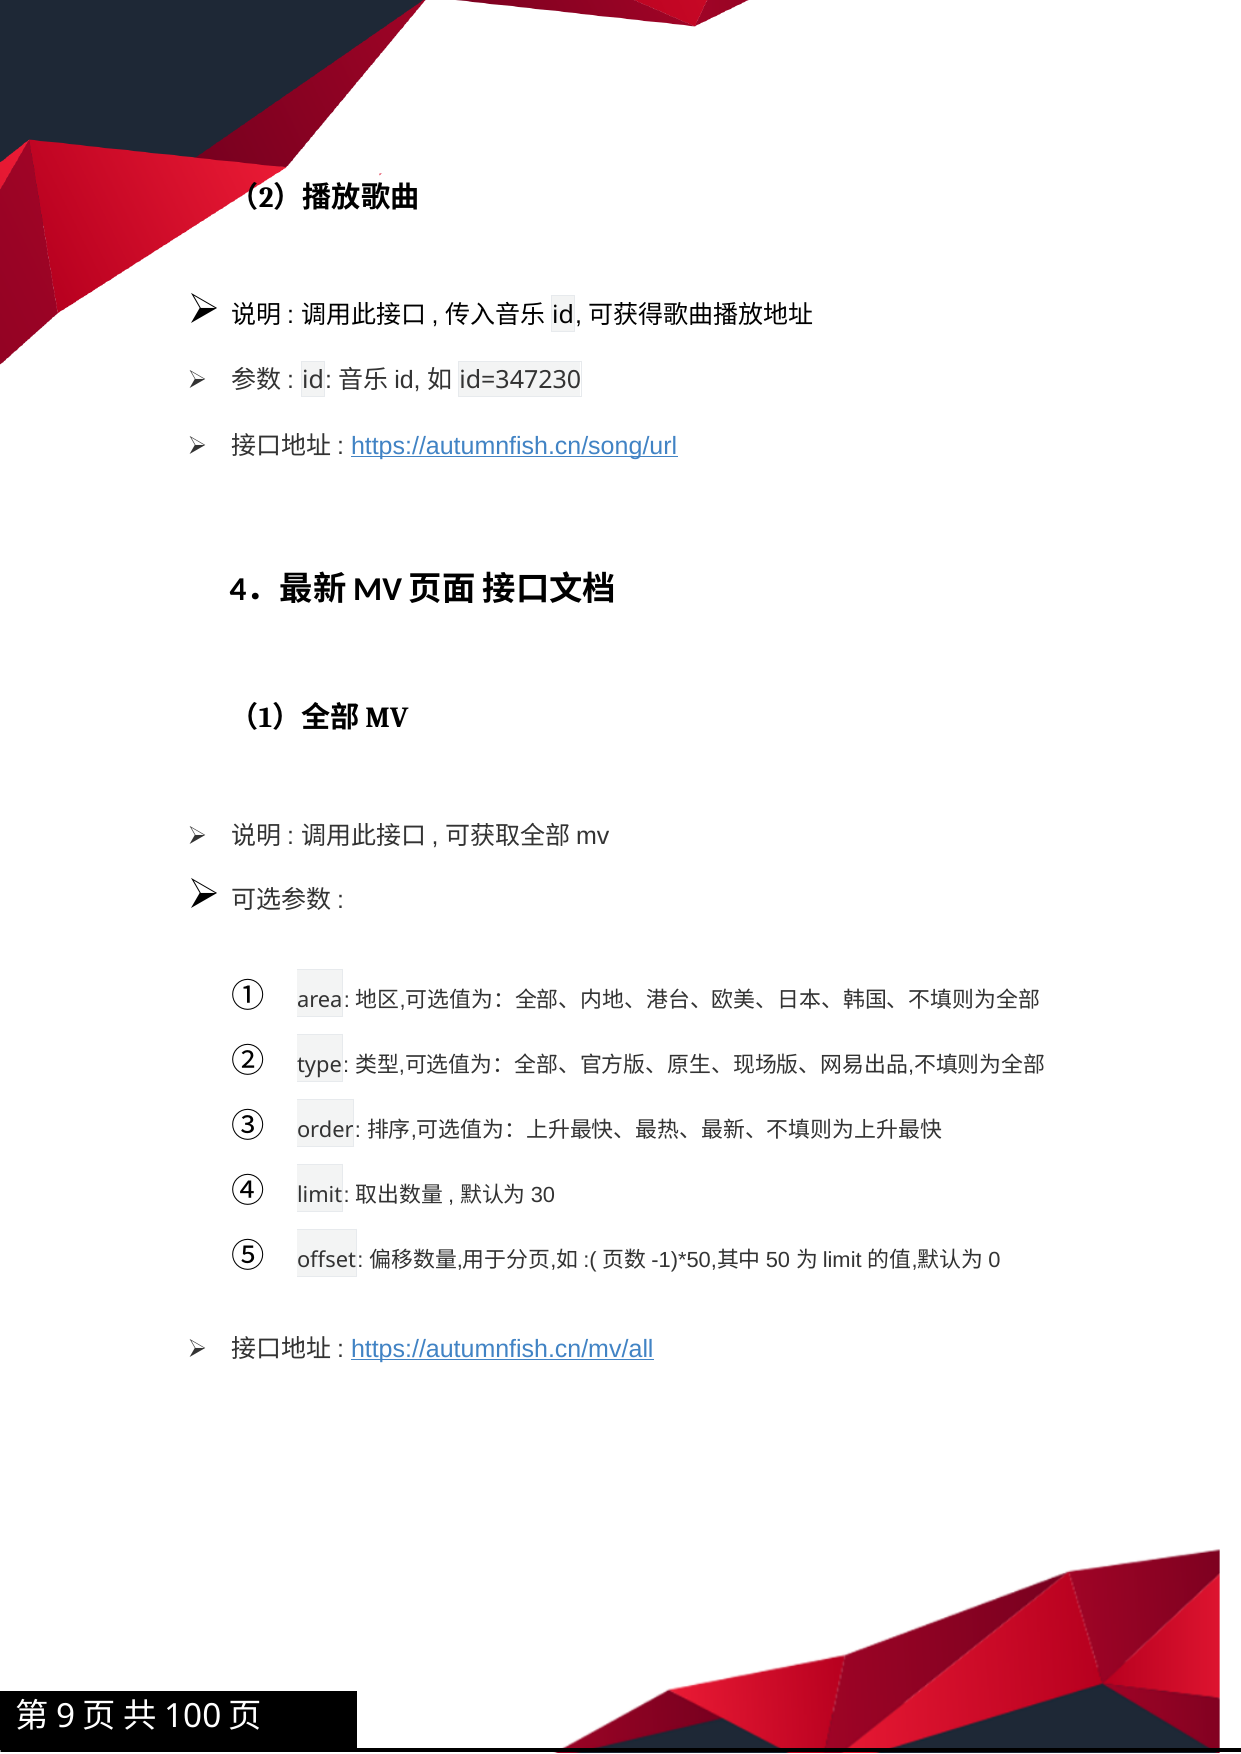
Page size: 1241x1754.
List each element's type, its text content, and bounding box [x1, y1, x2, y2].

subtitle 全部MV [187, 682, 1053, 747]
picture [0, 1488, 1241, 1753]
list 说明 : 调用此接口 , 可获取全部 mv [187, 801, 1053, 866]
list 可选参数 : [187, 866, 1053, 931]
list 说明 : 调用此接口 , 传入音乐 id, 可获得歌曲播放地址 [187, 281, 978, 346]
list limit: 取出数量 , 默认为 30 [187, 1155, 1053, 1220]
list area: 地区,可选值为：全部、内地、港台、欧美、日本、韩国、不填则为全部 [187, 960, 1053, 1025]
picture [0, 0, 777, 387]
list 接口地址 : https://autumnfish.cn/song/url [187, 411, 1053, 476]
list 参数 : id: 音乐 id, 如 id=347230 [187, 346, 1053, 411]
subtitle 最新MV页面 接口文档 [187, 553, 1053, 618]
list order: 排序,可选值为：上升最快、最热、最新、不填则为上升最快 [187, 1090, 1053, 1155]
list type: 类型,可选值为：全部、官方版、原生、现场版、网易出品,不填则为全部 [187, 1025, 1053, 1090]
list offset: 偏移数量,用于分页,如 :( 页数 -1)*50,其中 50 为 limit 的值,默认为 0 [187, 1220, 1053, 1285]
subtitle 播放歌曲 [187, 162, 1053, 227]
list 接口地址 : https://autumnfish.cn/mv/all [187, 1314, 1053, 1379]
